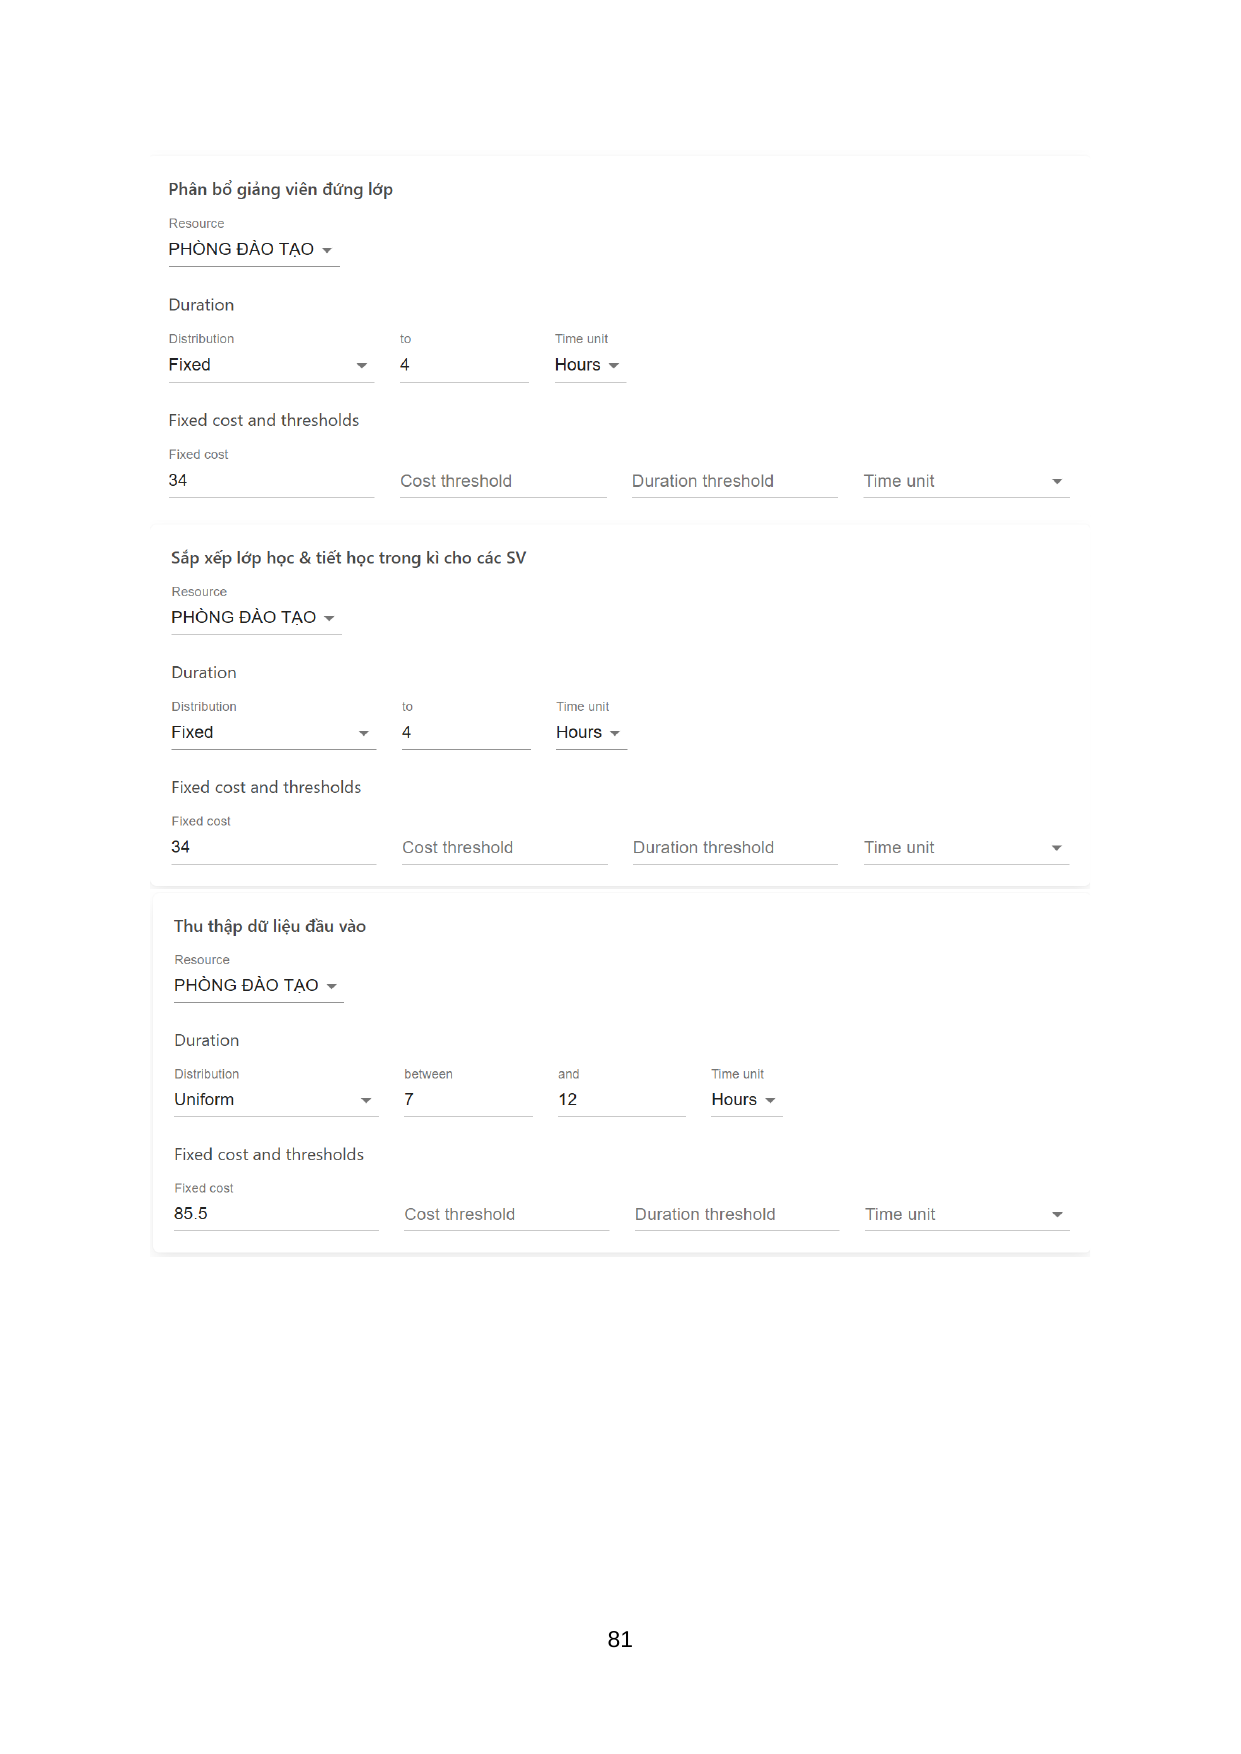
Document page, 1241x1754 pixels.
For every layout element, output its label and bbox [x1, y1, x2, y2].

picture [150, 150, 1091, 517]
picture [150, 892, 1091, 1257]
picture [150, 520, 1091, 889]
